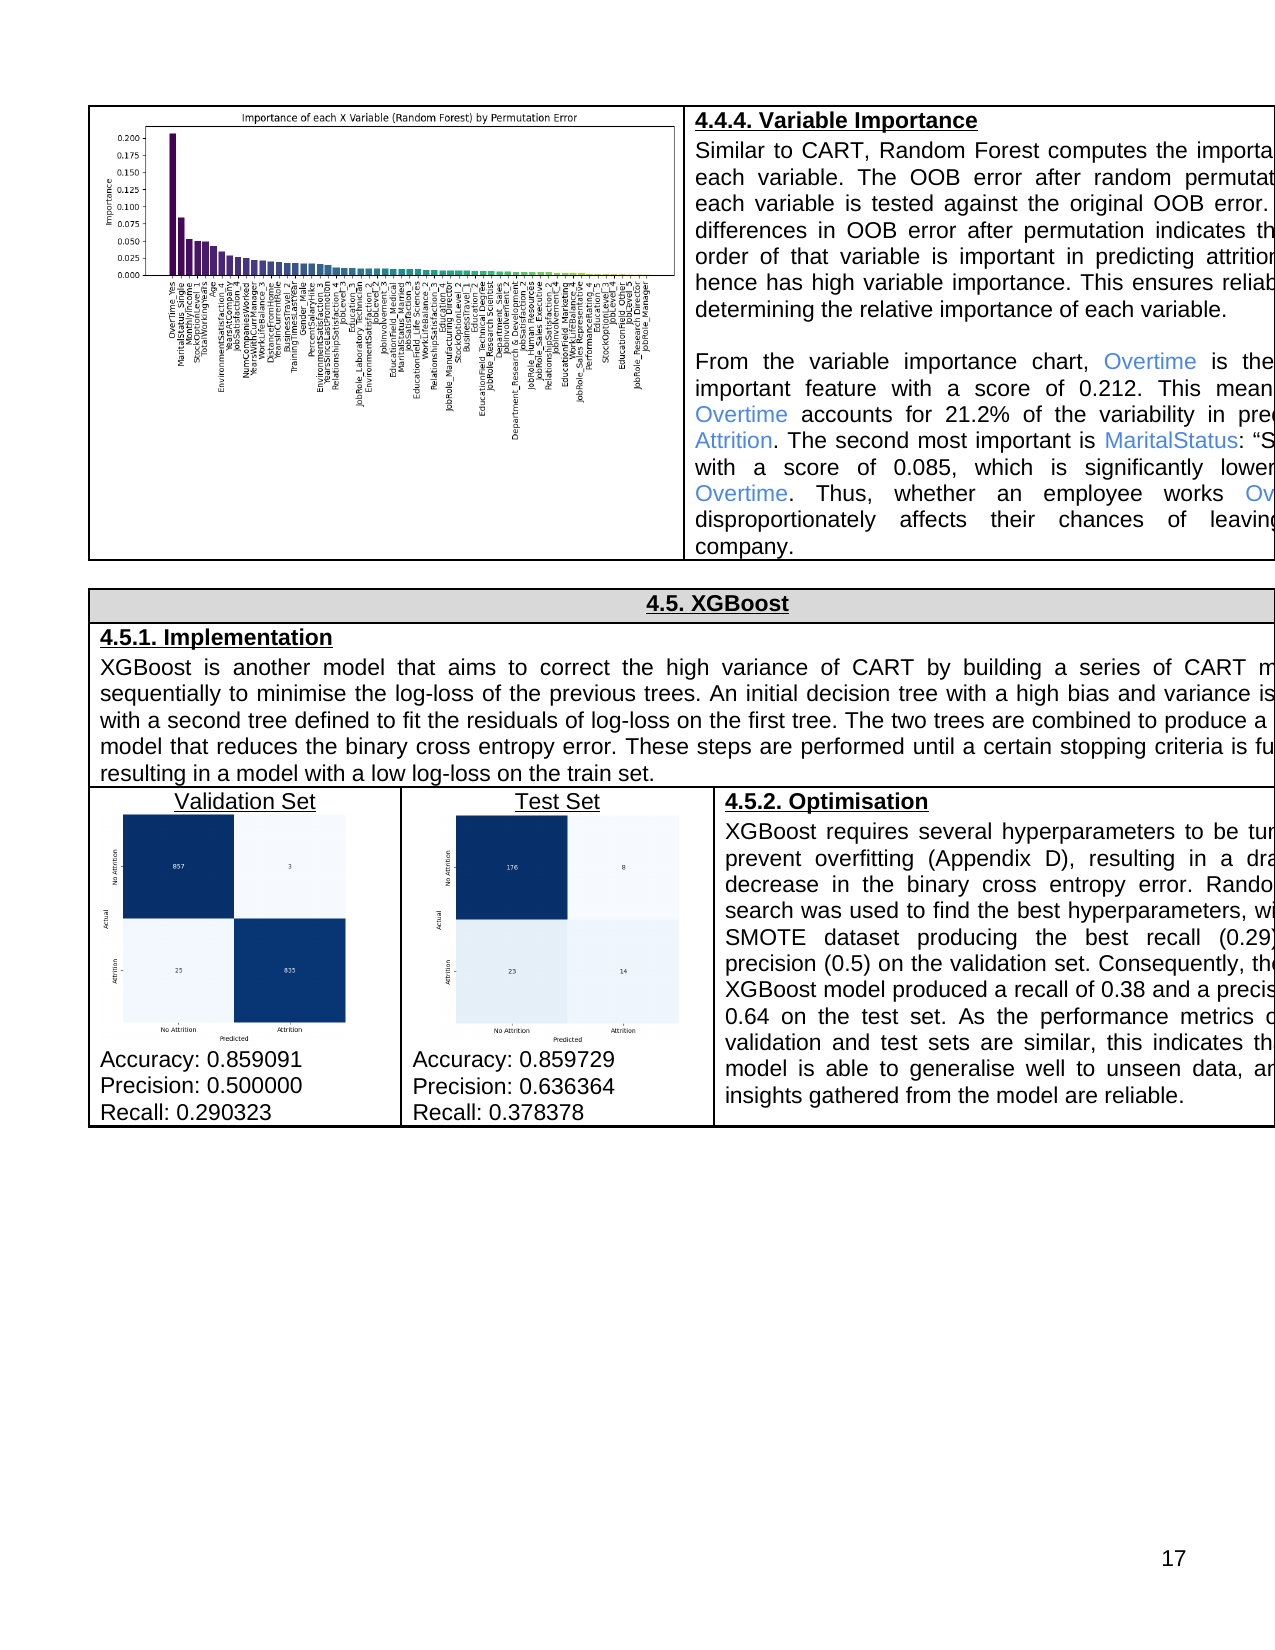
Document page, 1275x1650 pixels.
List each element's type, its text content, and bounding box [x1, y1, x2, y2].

table_cell 4.5.1. Implementation XGBoost is another model that aims to correct the high variance of CART by building a series of CART models sequentially to minimise the log-loss of the previous trees. An initial decision tree with a high bias and variance is built, with a second tree defined to fit the residuals of log-loss on the first tree. The two trees are combined to produce a better model that reduces the binary cross entropy error. These steps are performed until a certain stopping criteria is fulfilled, resulting in a model with a low log-loss on the train set. [90, 624, 1274, 786]
picture [99, 814, 347, 1046]
table_cell Test Set Accuracy: 0.859729 Precision: 0.636364 Recall: 0.378378 [402, 788, 713, 1125]
table_header 4.5. XGBoost [90, 590, 1274, 622]
table_cell [90, 107, 683, 559]
picture [432, 814, 682, 1047]
table_cell Validation Set Accuracy: 0.859091 Precision: 0.500000 Recall: 0.290323 [90, 788, 400, 1125]
table_cell 4.5.2. Optimisation XGBoost requires several hyperparameters to be tuned to prevent overfitting (Appendix D), resulting in a dramatic decrease in the binary cross entropy error. Randomised search was used to find the best hyperparameters, with the SMOTE dataset producing the best recall (0.29) and precision (0.5) on the validation set. Consequently, the best XGBoost model produced a recall of 0.38 and a precision of 0.64 on the test set. As the performance metrics on the validation and test sets are similar, this indicates that the model is able to generalise well to unseen data, and the insights gathered from the model are reliable. [715, 788, 1274, 1125]
table_cell 4.4.4. Variable Importance Similar to CART, Random Forest computes the importance of each variable. The OOB error after random permutation of each variable is tested against the original OOB error. Large differences in OOB error after permutation indicates that the order of that variable is important in predicting attrition, and hence has high variable importance. This ensures reliability in determining the relative importance of each variable. From the variable importance chart, Overtime is the most important feature with a score of 0.212. This means that Overtime accounts for 21.2% of the variability in predicting Attrition. The second most important is MaritalStatus: “Single”, with a score of 0.085, which is significantly lower than Overtime. Thus, whether an employee works Overtime disproportionately affects their chances of leaving the company. [685, 107, 1274, 559]
picture [99, 107, 679, 440]
